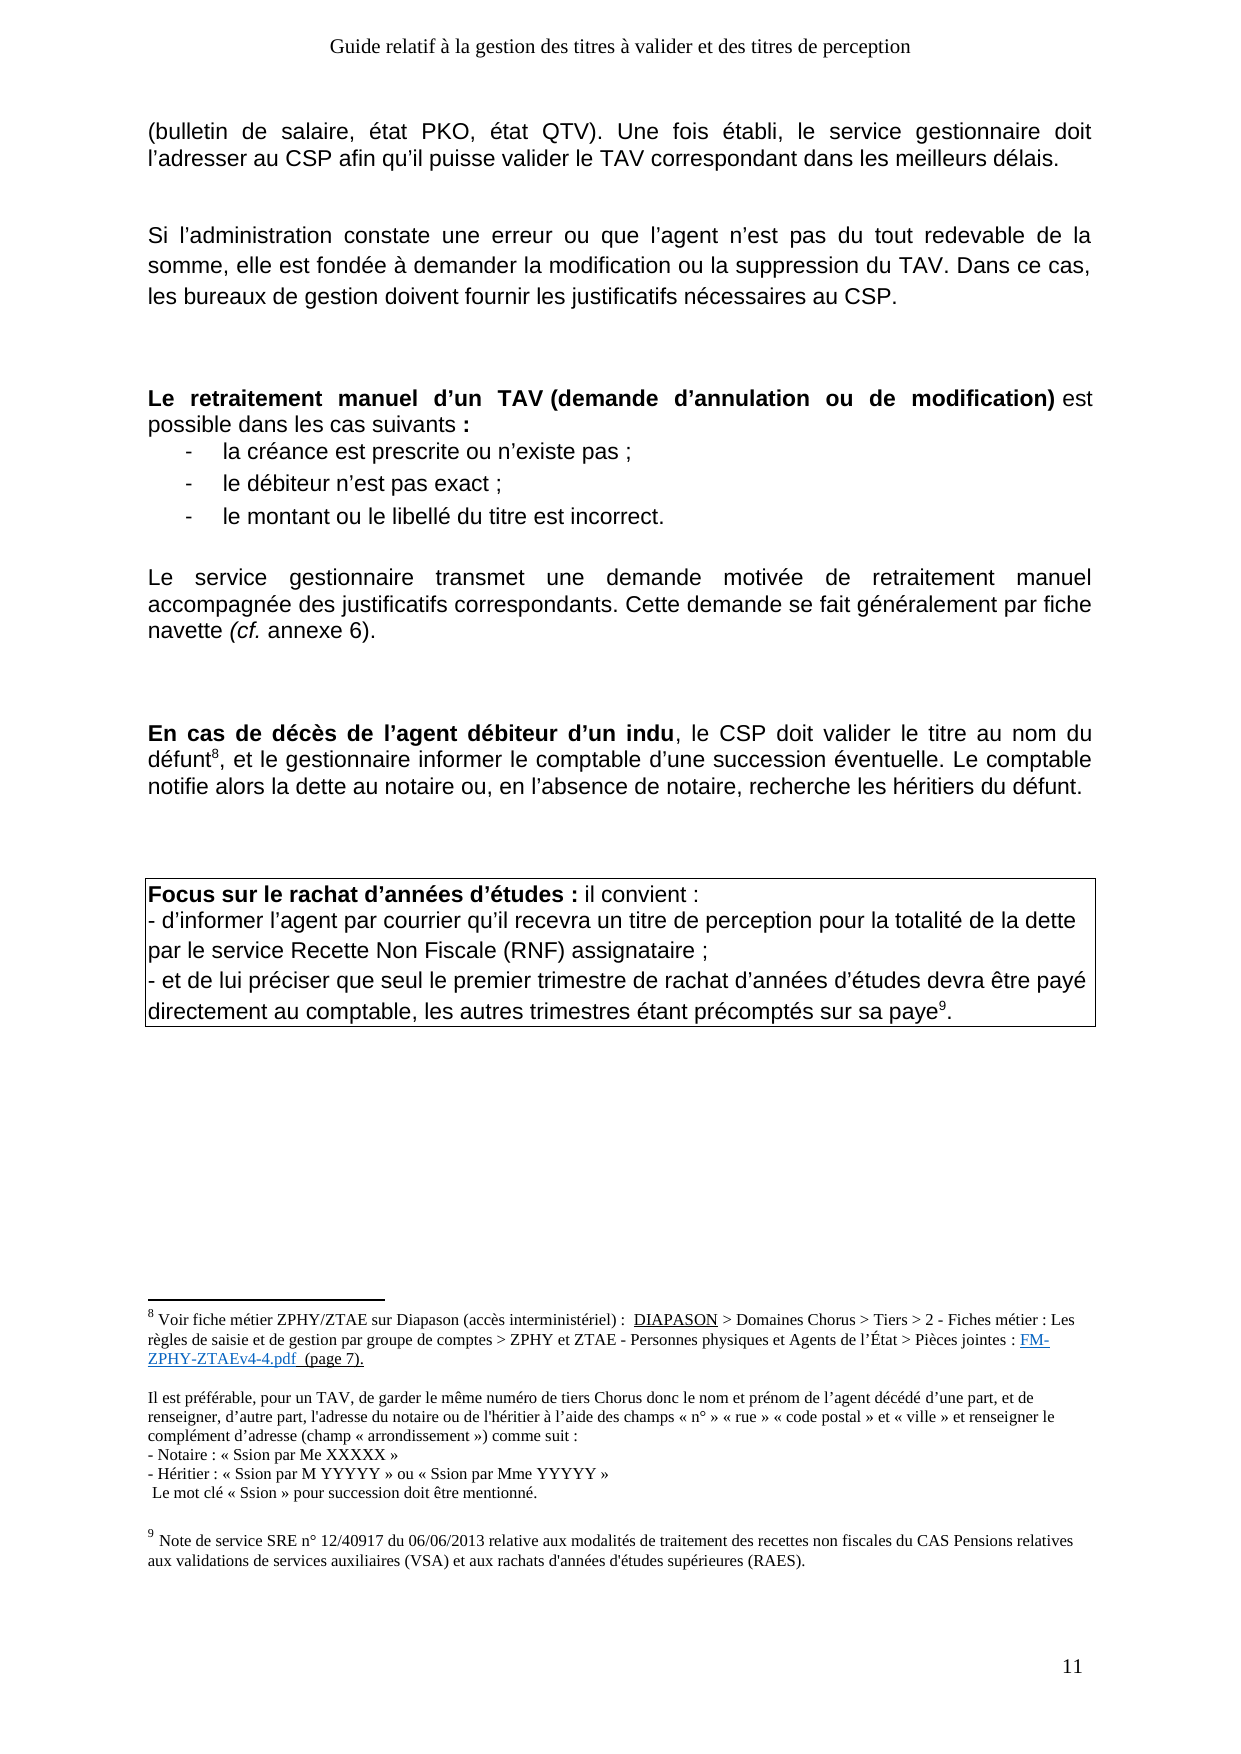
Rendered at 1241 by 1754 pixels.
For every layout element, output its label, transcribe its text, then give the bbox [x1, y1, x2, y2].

list la créance est prescrite ou n’existe pas ; [185, 437, 1092, 465]
text Le retraitement manuel d’un TAV (demande d’annulation ou de modification) est possible dans les cas suivants : [148, 385, 1092, 437]
text - d’informer l’agent par courrier qu’il recevra un titre de perception pour la totalité de la dette par le service Recette Non Fiscale (RNF) assignataire ; [148, 907, 1092, 964]
list le débiteur n’est pas exact ; [185, 469, 1092, 498]
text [148, 118, 1092, 171]
text Le service gestionnaire transmet une demande motivée de retraitement manuel accompagnée des justificatifs correspondants. Cette demande se fait généralement par fiche navette (cf. annexe 6). [148, 564, 1092, 643]
text - et de lui préciser que seul le premier trimestre de rachat d’années d’études devra être payé directement au comptable, les autres trimestres étant précomptés sur sa paye. [146, 965, 1095, 1026]
text Si l’administration constate une erreur ou que l’agent n’est pas du tout redevable de la somme, elle est fondée à demander la modification ou la suppression du TAV. Dans ce cas, les bureaux de gestion doivent fournir les justificatifs nécessaires au CSP. [148, 222, 1092, 309]
list le montant ou le libellé du titre est incorrect. [185, 502, 1092, 530]
text Focus sur le rachat d’années d’études : il convient : [146, 879, 1095, 907]
text En cas de décès de l’agent débiteur d’un indu, le CSP doit valider le titre au nom du défunt, et le gestionnaire informer le comptable d’une succession éventuelle. Le comptable notifie alors la dette au notaire ou, en l’absence de notaire, recherche les héritiers du défunt. [148, 720, 1092, 799]
